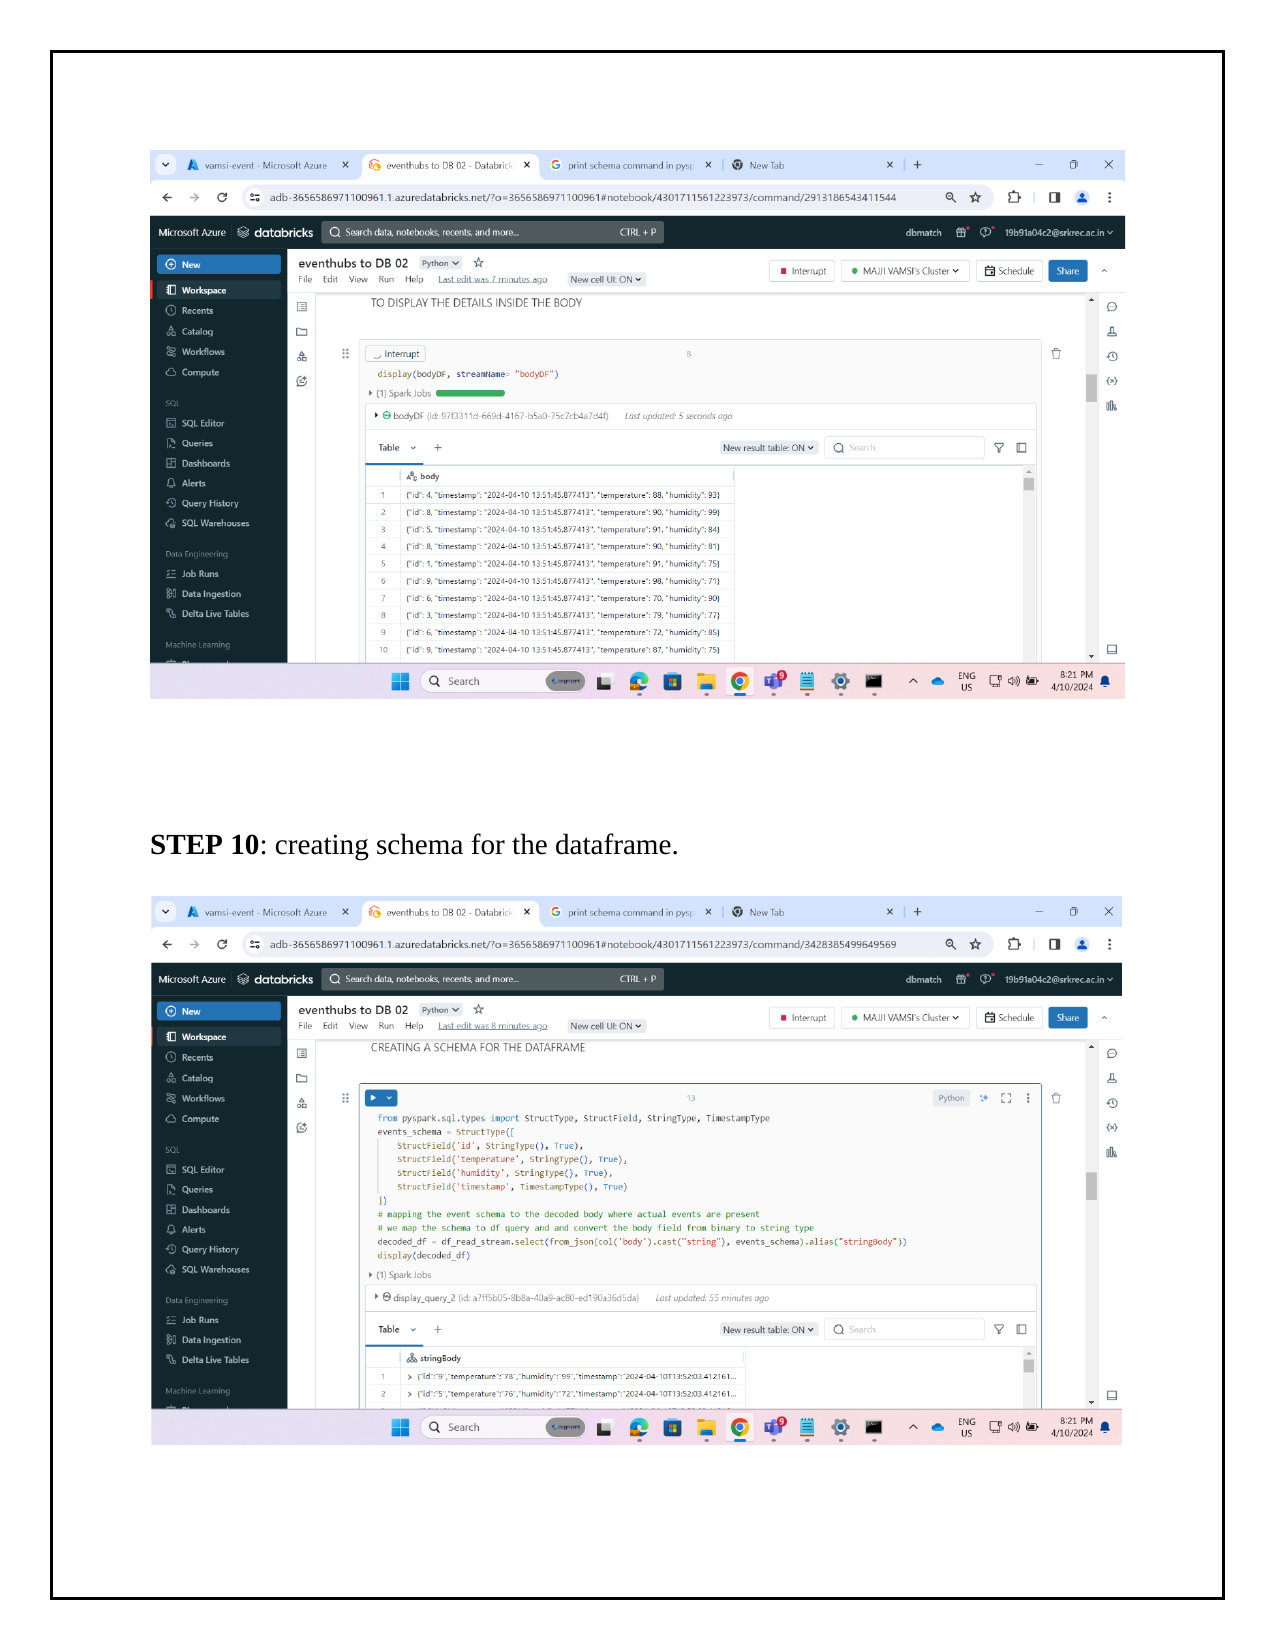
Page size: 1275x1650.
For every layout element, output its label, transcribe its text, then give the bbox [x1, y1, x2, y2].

text STEP 10: creating schema for the dataframe. [150, 827, 1125, 861]
picture [150, 896, 1122, 1443]
picture [150, 150, 1125, 699]
